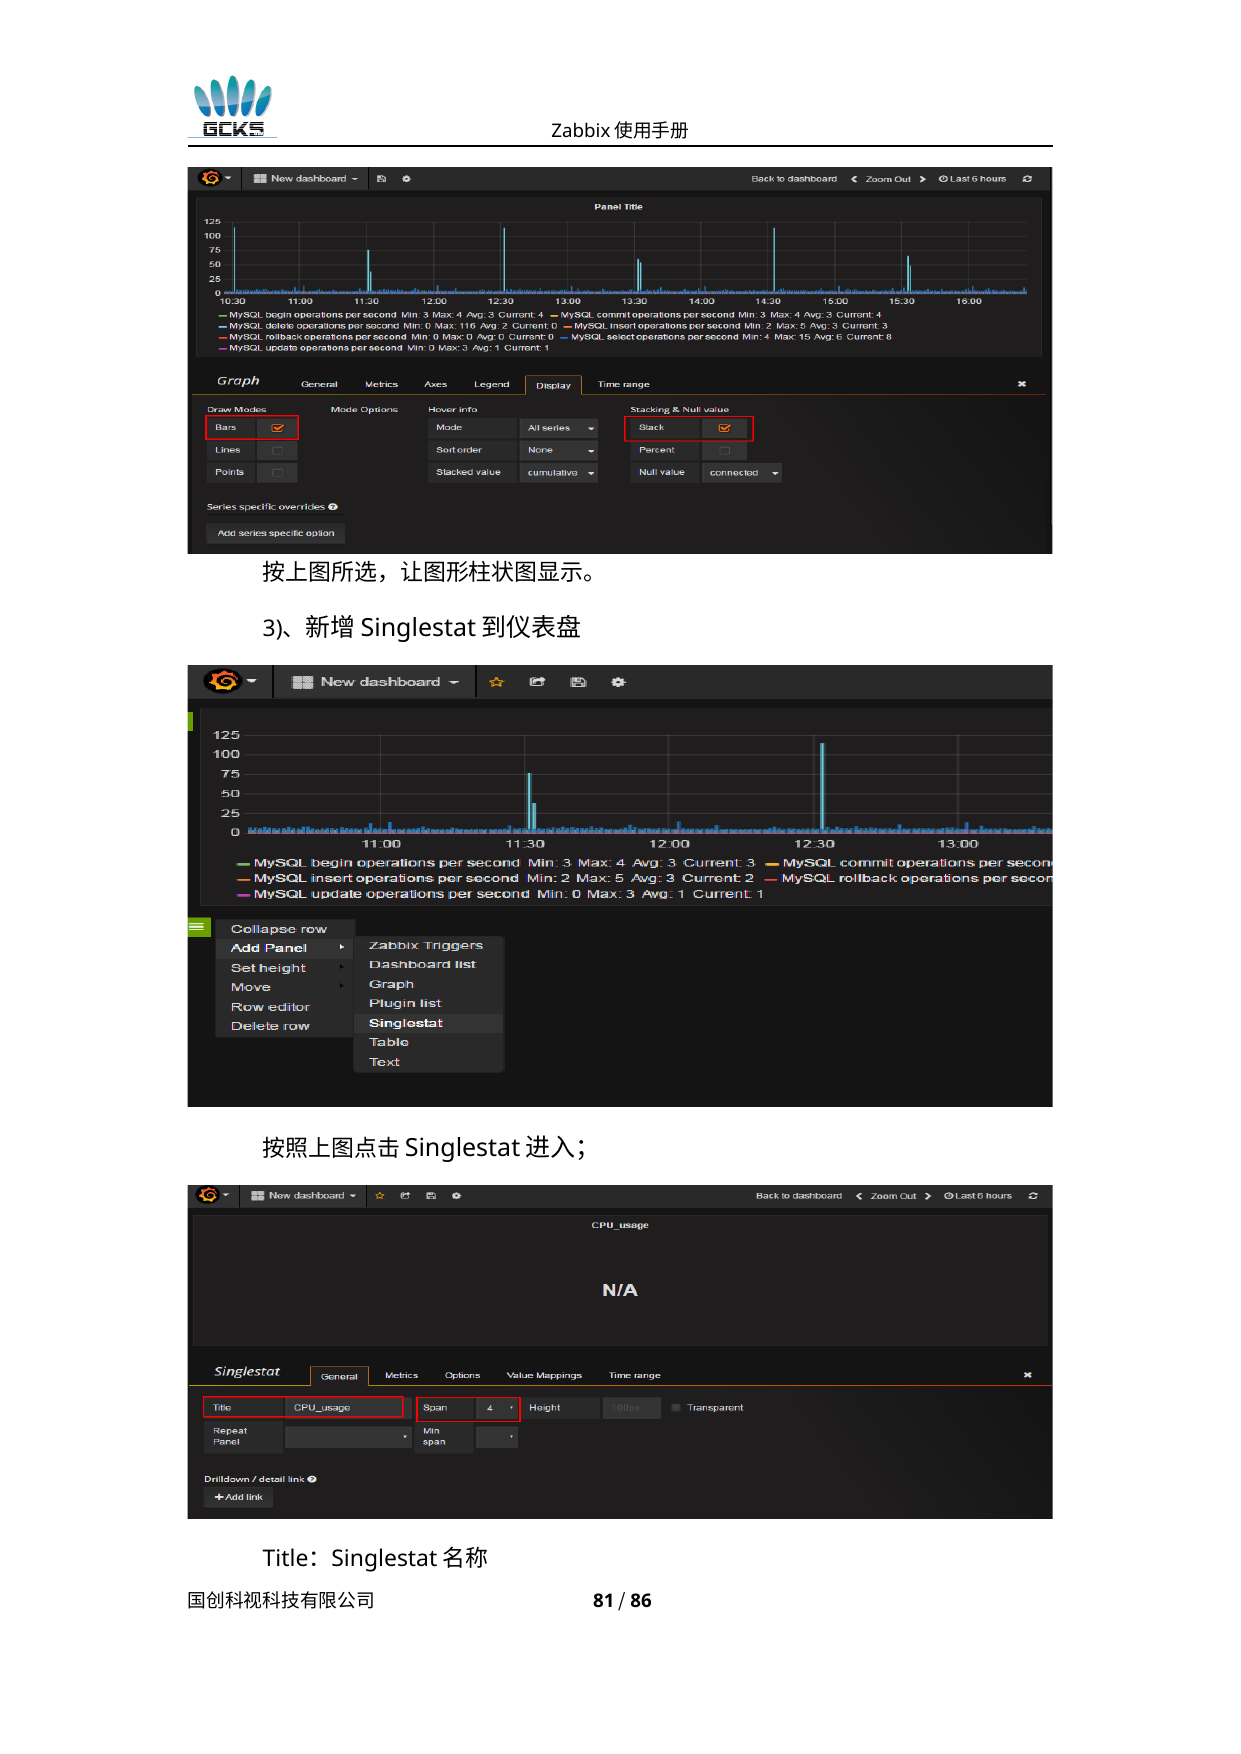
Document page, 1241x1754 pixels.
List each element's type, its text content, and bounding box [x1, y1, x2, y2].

picture [187, 1185, 1053, 1519]
text 按上图所选，让图形柱状图显示。 [187, 554, 1053, 587]
picture [187, 665, 1053, 1107]
picture [187, 73, 278, 138]
text 按照上图点击Singlestat进入； [187, 1128, 1053, 1164]
picture [187, 167, 1053, 554]
text 3)、新增Singlestat到仪表盘 [187, 608, 1053, 644]
text Title：Singlestat名称 [233, 1539, 1053, 1573]
